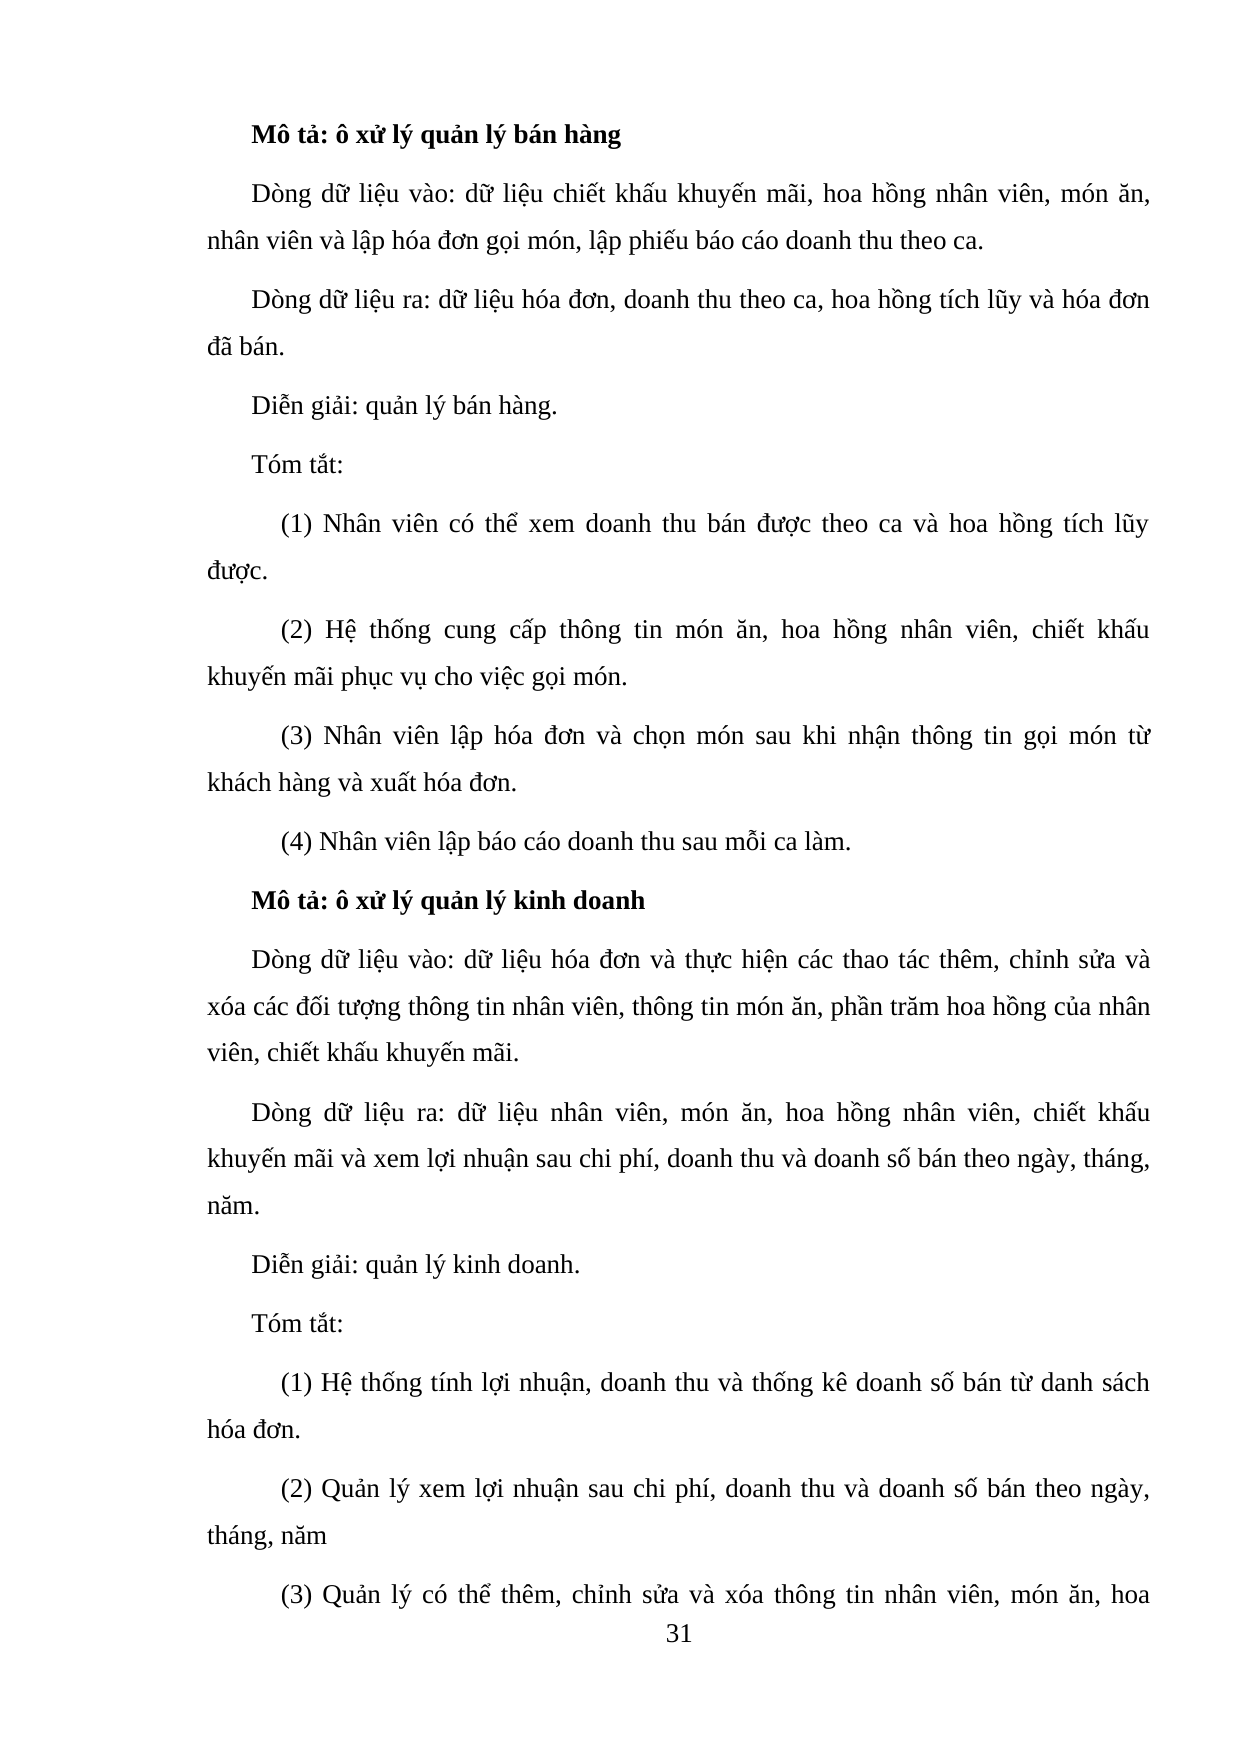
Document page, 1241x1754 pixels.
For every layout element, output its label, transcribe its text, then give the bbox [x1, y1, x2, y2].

text (1) Nhân viên có thể xem doanh thu bán được theo ca và hoa hồng tích lũy được. [207, 507, 1152, 585]
text (3) Nhân viên lập hóa đơn và chọn món sau khi nhận thông tin gọi món từ khách hàng và xuất hóa đơn. [207, 719, 1152, 797]
text Dòng dữ liệu ra: dữ liệu nhân viên, món ăn, hoa hồng nhân viên, chiết khấu khuyến mãi và xem lợi nhuận sau chi phí, doanh thu và doanh số bán theo ngày, tháng, năm. [207, 1096, 1152, 1220]
text (4) Nhân viên lập báo cáo doanh thu sau mỗi ca làm. [207, 825, 1152, 856]
text (2) Quản lý xem lợi nhuận sau chi phí, doanh thu và doanh số bán theo ngày, tháng, năm [207, 1472, 1152, 1550]
text Tóm tắt: [207, 448, 1152, 479]
text (1) Hệ thống tính lợi nhuận, doanh thu và thống kê doanh số bán từ danh sách hóa đơn. [207, 1366, 1152, 1444]
text Dòng dữ liệu vào: dữ liệu chiết khấu khuyến mãi, hoa hồng nhân viên, món ăn, nhân viên và lập hóa đơn gọi món, lập phiếu báo cáo doanh thu theo ca. [207, 177, 1152, 255]
text (2) Hệ thống cung cấp thông tin món ăn, hoa hồng nhân viên, chiết khấu khuyến mãi phục vụ cho việc gọi món. [207, 613, 1152, 691]
text Mô tả: ô xử lý quản lý kinh doanh [207, 884, 1152, 915]
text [207, 1578, 1152, 1609]
text Tóm tắt: [207, 1307, 1152, 1338]
text Mô tả: ô xử lý quản lý bán hàng [207, 118, 1152, 149]
text Dòng dữ liệu ra: dữ liệu hóa đơn, doanh thu theo ca, hoa hồng tích lũy và hóa đơn đã bán. [207, 283, 1152, 361]
text Diễn giải: quản lý bán hàng. [207, 389, 1152, 420]
text Dòng dữ liệu vào: dữ liệu hóa đơn và thực hiện các thao tác thêm, chỉnh sửa và xóa các đối tượng thông tin nhân viên, thông tin món ăn, phần trăm hoa hồng của nhân viên, chiết khấu khuyến mãi. [207, 943, 1152, 1068]
text Diễn giải: quản lý kinh doanh. [207, 1248, 1152, 1279]
